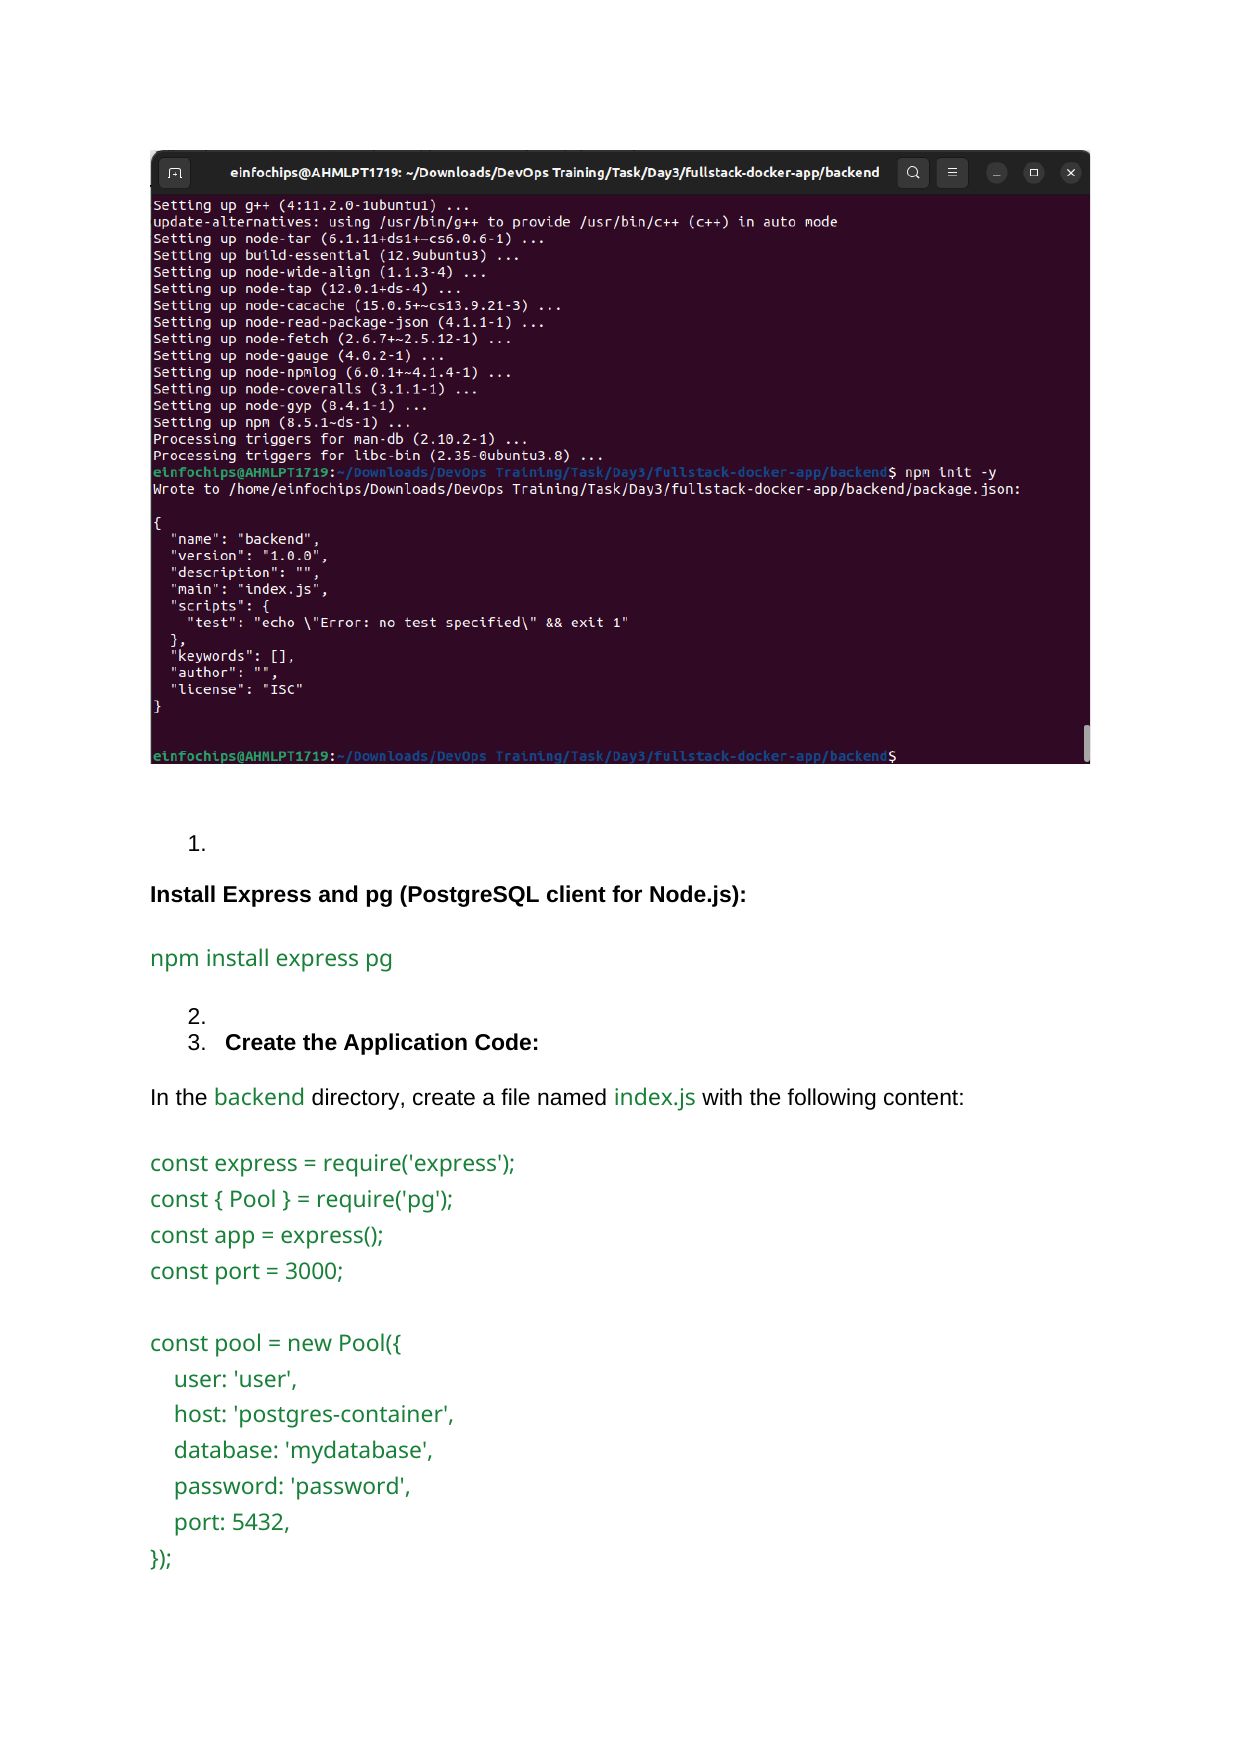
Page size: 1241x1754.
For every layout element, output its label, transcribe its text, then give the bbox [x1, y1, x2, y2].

text host: 'postgres-container', [150, 1398, 1090, 1430]
text password: 'password', [150, 1470, 1090, 1502]
text port: 5432, [150, 1506, 1090, 1537]
list Create the Application Code: [187, 1029, 1090, 1056]
text const app = express(); [150, 1219, 1090, 1250]
text In the backend directory, create a file named index.js with the following content: const express = require('express'); [150, 1081, 1090, 1178]
text Install Express and pg (PostgreSQL client for Node.js): npm install express pg [150, 881, 1090, 973]
text user: 'user', [150, 1362, 1090, 1394]
text }); [150, 1542, 1090, 1573]
text const port = 3000; [150, 1255, 1090, 1286]
text const { Pool } = require('pg'); [150, 1183, 1090, 1214]
text const pool = new Pool({ [150, 1327, 1090, 1358]
picture [150, 150, 1091, 764]
text database: 'mydatabase', [150, 1434, 1090, 1466]
